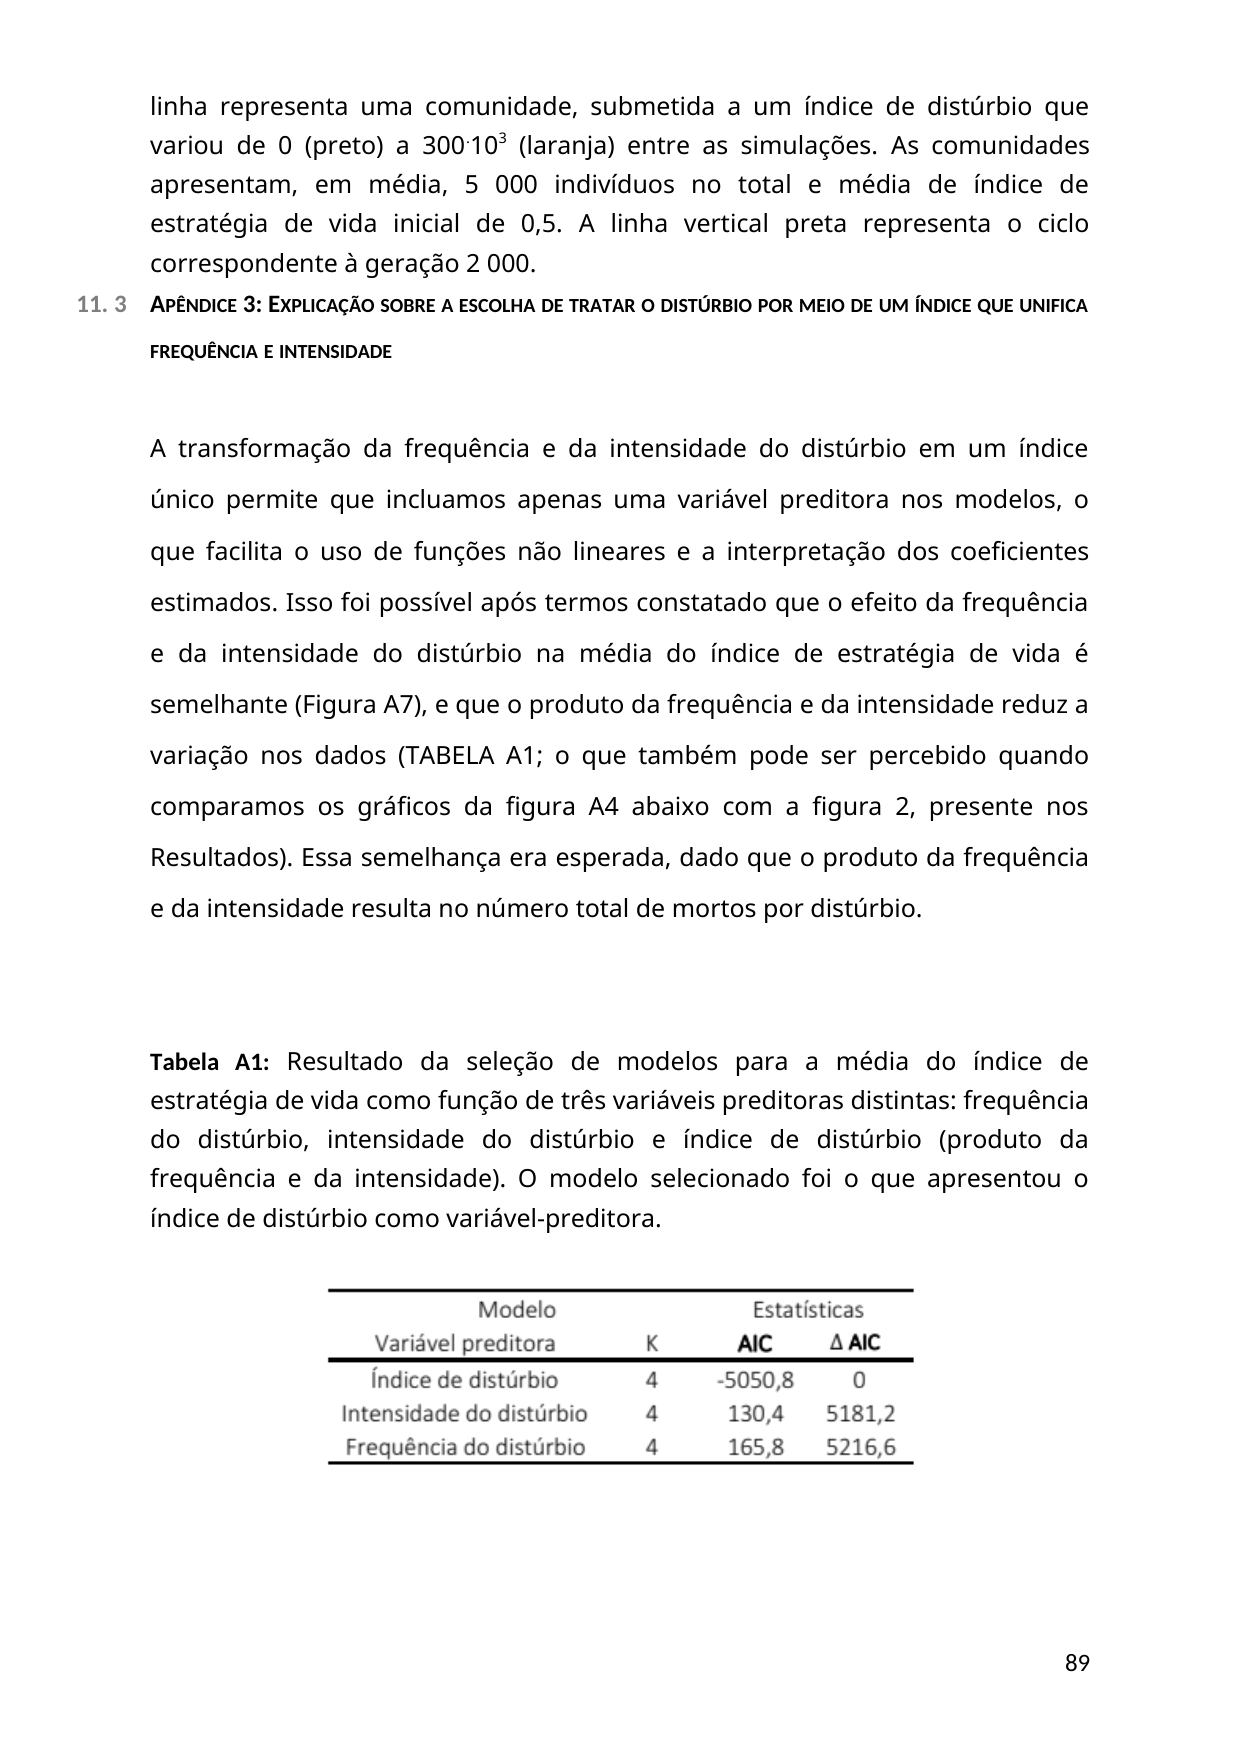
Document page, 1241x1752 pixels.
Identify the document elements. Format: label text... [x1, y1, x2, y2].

text A transformação da frequência e da intensidade do distúrbio em um índice único permite que incluamos apenas uma variável preditora nos modelos, o que facilita o uso de funções não lineares e a interpretação dos coeficientes estimados. Isso foi possível após termos constatado que o efeito da frequência e da intensidade do distúrbio na média do índice de estratégia de vida é semelhante (Figura A7), e que o produto da frequência e da intensidade reduz a variação nos dados (TABELA A1; o que também pode ser percebido quando comparamos os gráficos da figura A4 abaixo com a figura 2, presente nos Resultados). Essa semelhança era esperada, dado que o produto da frequência e da intensidade resulta no número total de mortos por distúrbio. [150, 431, 1090, 924]
subtitle 11. 3 Apêndice 3: Explicação sobre a escolha de tratar o distúrbio por meio de um índice que unifica frequência e intensidade [76, 289, 1090, 365]
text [150, 89, 1090, 279]
text Tabela A1: Resultado da seleção de modelos para a média do índice de estratégia de vida como função de três variáveis preditoras distintas: frequência do distúrbio, intensidade do distúrbio e índice de distúrbio (produto da frequência e da intensidade). O modelo selecionado foi o que apresentou o índice de distúrbio como variável-preditora. [150, 1044, 1090, 1234]
